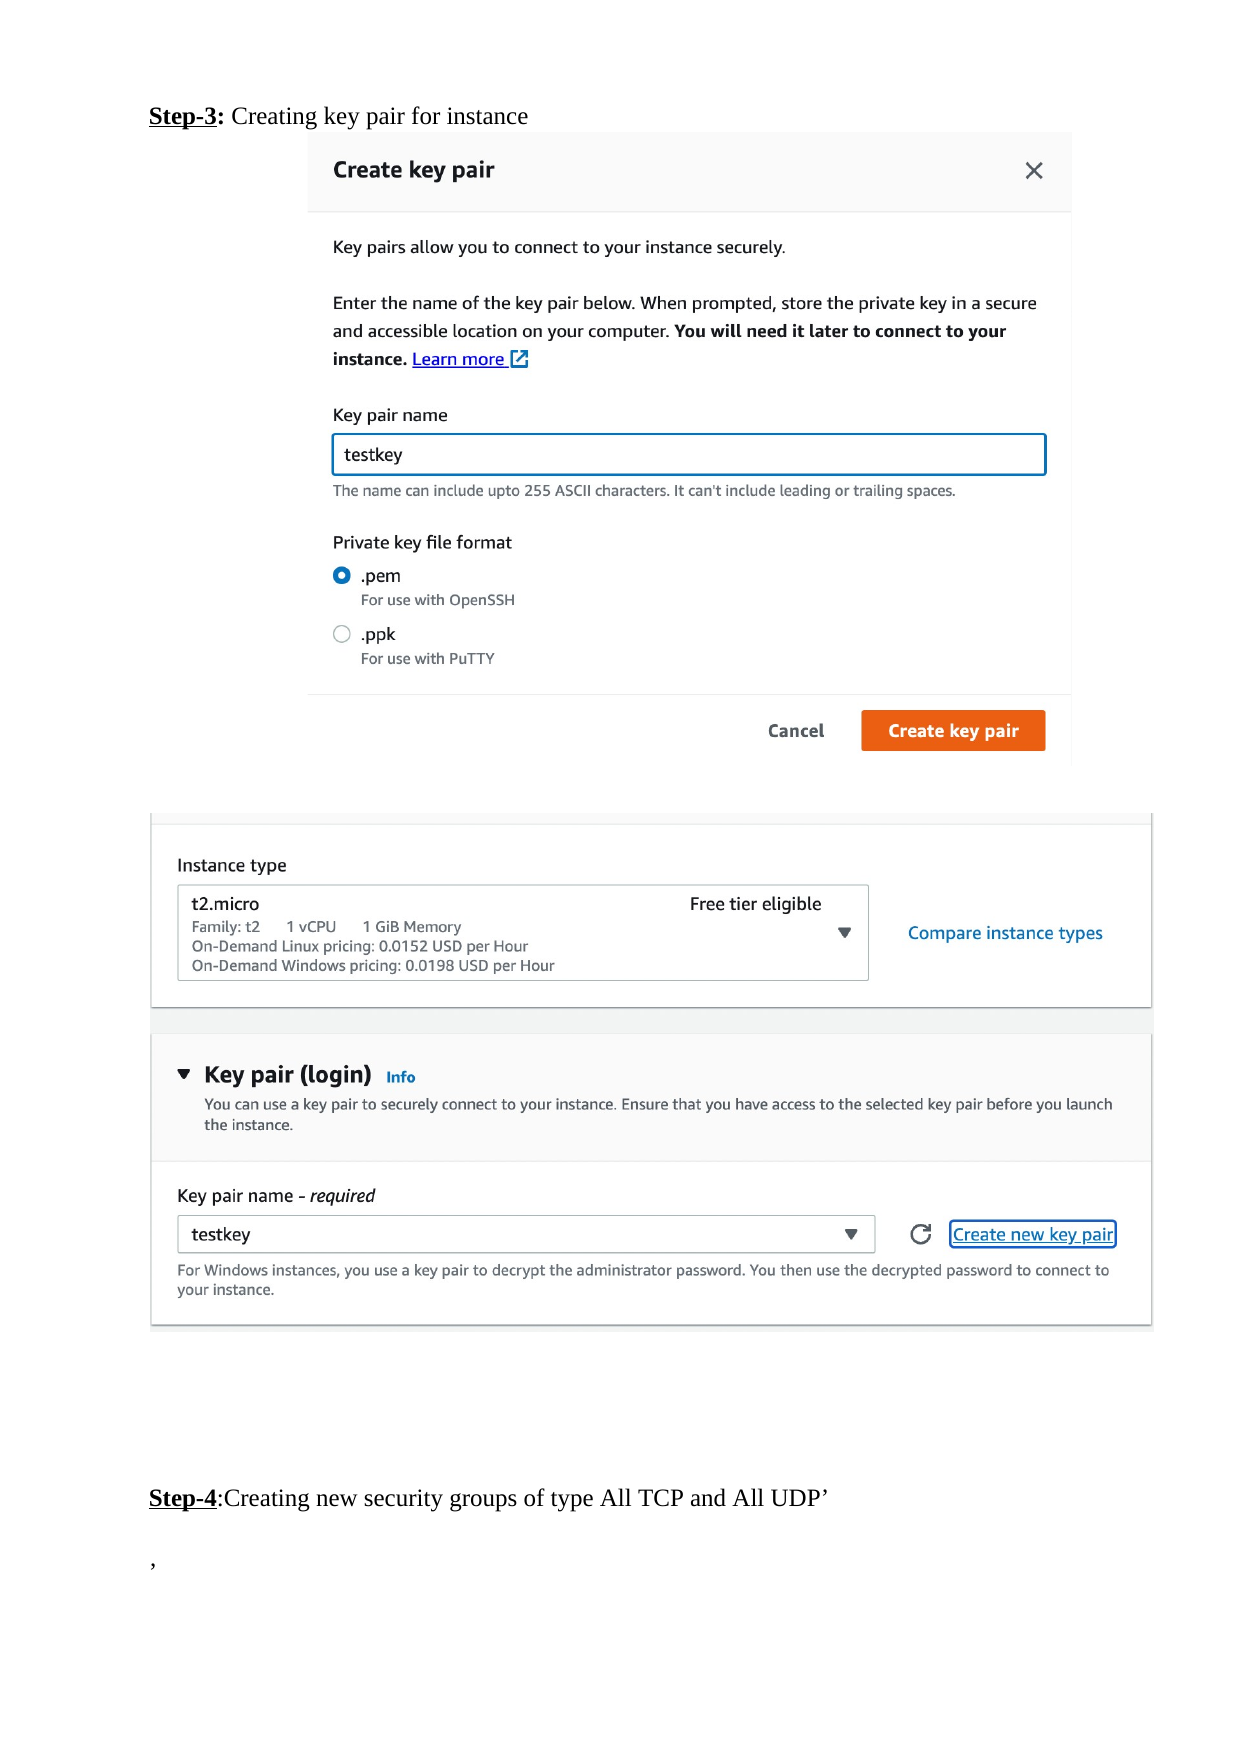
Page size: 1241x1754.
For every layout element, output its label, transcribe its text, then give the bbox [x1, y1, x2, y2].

picture [150, 813, 1154, 1332]
text ’ [148, 1557, 1090, 1586]
subtitle Step-4:Creating new security groups of type All TCP and All UDP’ [148, 1483, 1090, 1512]
subtitle Step-3: Creating key pair for instance [148, 101, 1090, 129]
picture [307, 132, 1072, 766]
